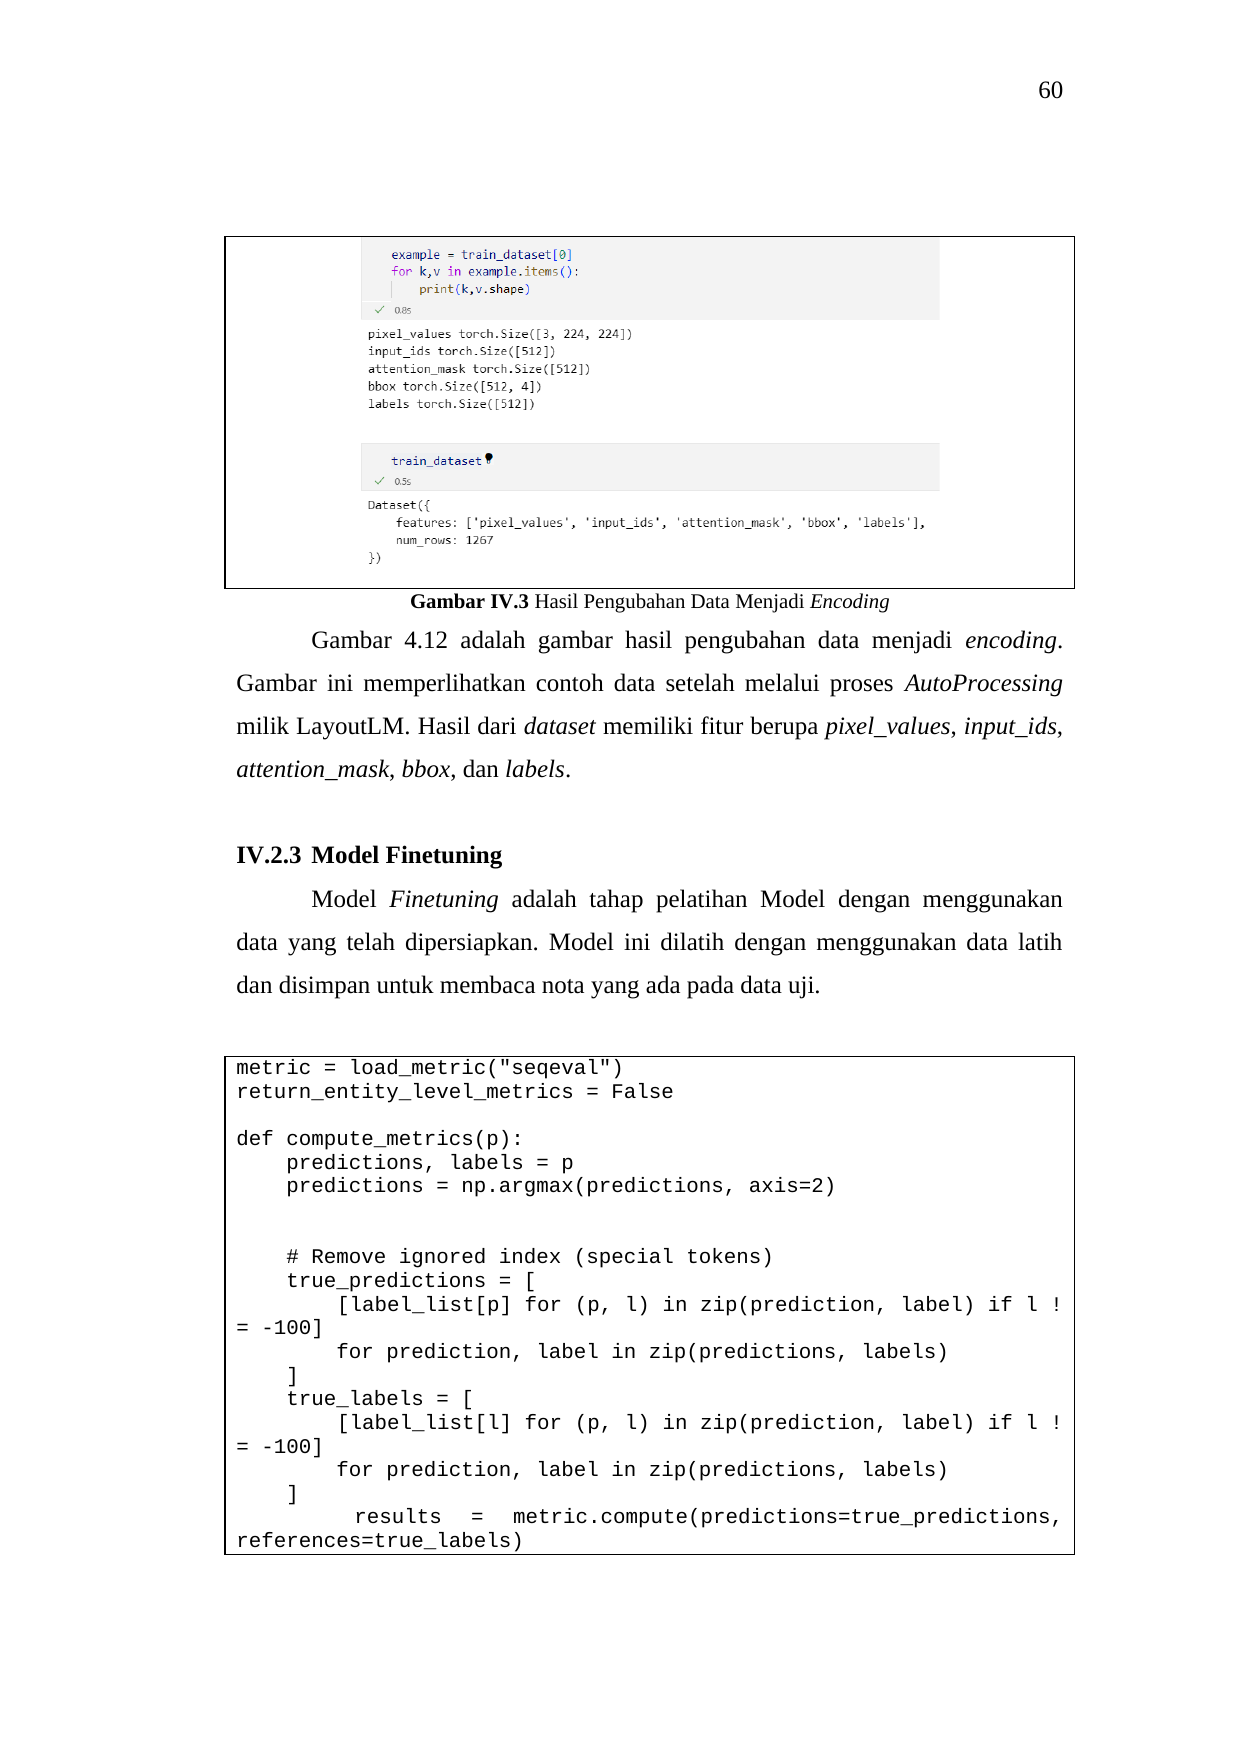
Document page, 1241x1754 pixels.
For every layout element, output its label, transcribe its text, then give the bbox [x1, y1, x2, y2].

text Hasil Pengubahan Data Menjadi Encoding [236, 589, 1063, 613]
text Model Finetuning adalah tahap pelatihan Model dengan menggunakan data yang telah dipersiapkan. Model ini dilatih dengan menggunakan data latih dan disimpan untuk membaca nota yang ada pada data uji. [236, 884, 1063, 999]
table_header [226, 1057, 1074, 1554]
subtitle Model Finetuning [236, 841, 1063, 869]
text Gambar 4.12 adalah gambar hasil pengubahan data menjadi encoding. Gambar ini memperlihatkan contoh data setelah melalui proses AutoProcessing milik LayoutLM. Hasil dari dataset memiliki fitur berupa pixel_values, input_ids, attention_mask, bbox, dan labels. [236, 625, 1063, 783]
table_header [226, 237, 1074, 588]
picture [359, 237, 940, 575]
